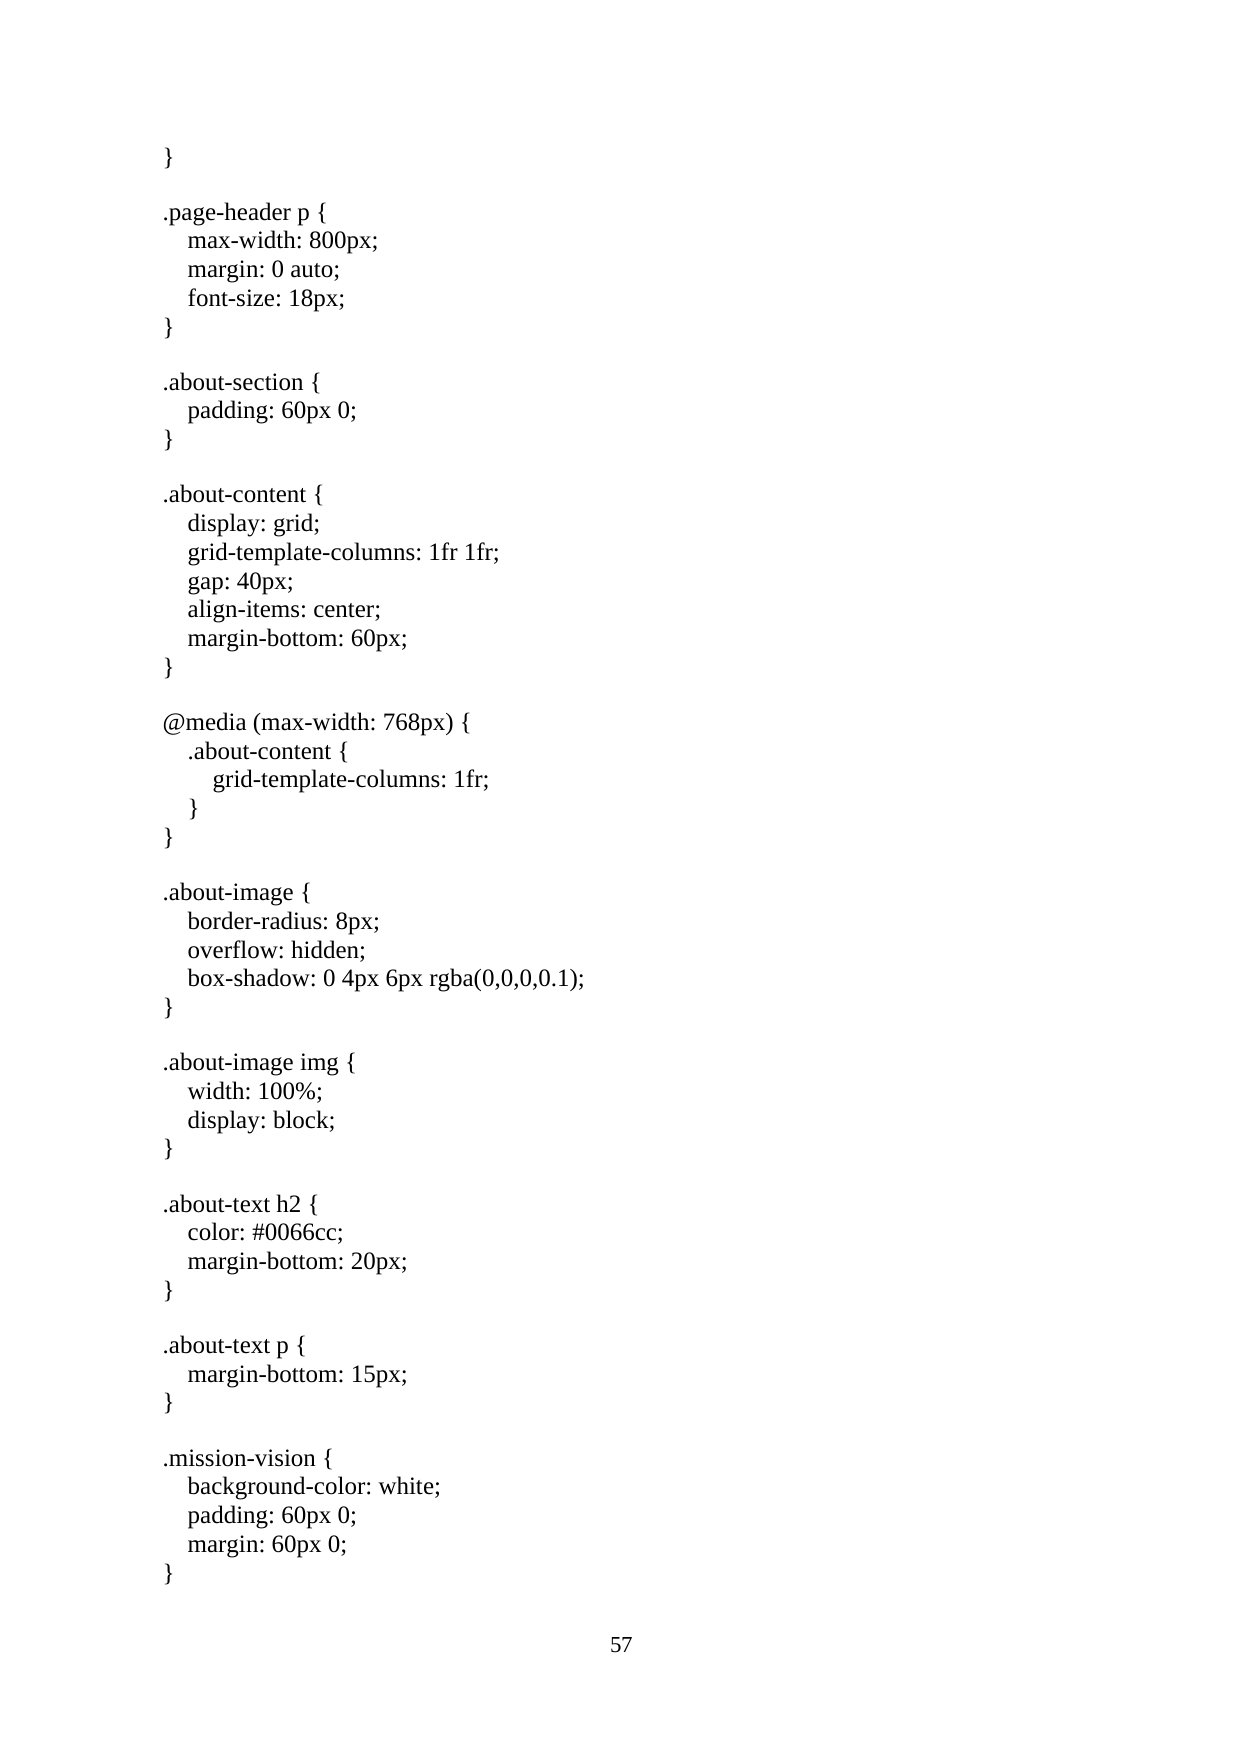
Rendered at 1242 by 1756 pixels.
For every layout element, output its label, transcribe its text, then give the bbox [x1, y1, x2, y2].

text } [112, 793, 1129, 822]
text background-color: white; [112, 1471, 1129, 1500]
text margin-bottom: 20px; [112, 1246, 1129, 1275]
text } [112, 1558, 1129, 1586]
text } [112, 1133, 1129, 1162]
text .about-image { [112, 877, 1129, 906]
text align-items: center; [112, 594, 1129, 623]
text } [112, 992, 1129, 1021]
text .about-text p { [112, 1330, 1129, 1359]
text gap: 40px; [112, 566, 1129, 594]
text .page-header p { [112, 197, 1129, 226]
text .mission-vision { [112, 1443, 1129, 1471]
text display: block; [112, 1105, 1129, 1133]
text } [112, 424, 1129, 453]
text padding: 60px 0; [112, 396, 1129, 424]
text } [112, 652, 1129, 681]
text .about-text h2 { [112, 1189, 1129, 1217]
text max-width: 800px; [112, 226, 1129, 254]
text width: 100%; [112, 1076, 1129, 1105]
text margin: 0 auto; [112, 254, 1129, 283]
text border-radius: 8px; [112, 906, 1129, 935]
text @media (max-width: 768px) { [112, 707, 1129, 736]
text } [112, 312, 1129, 341]
text } [112, 822, 1129, 851]
text overflow: hidden; [112, 935, 1129, 963]
text box-shadow: 0 4px 6px rgba(0,0,0,0.1); [112, 963, 1129, 992]
text grid-template-columns: 1fr 1fr; [112, 537, 1129, 566]
text margin-bottom: 60px; [112, 623, 1129, 652]
text } [112, 1387, 1129, 1416]
text .about-content { [112, 479, 1129, 508]
text .about-image img { [112, 1047, 1129, 1076]
text .about-section { [112, 367, 1129, 396]
text display: grid; [112, 508, 1129, 537]
text } [112, 142, 1129, 170]
text grid-template-columns: 1fr; [112, 764, 1129, 793]
text } [112, 1275, 1129, 1304]
text font-size: 18px; [112, 283, 1129, 312]
text color: #0066cc; [112, 1217, 1129, 1246]
text margin-bottom: 15px; [112, 1359, 1129, 1387]
text padding: 60px 0; [112, 1500, 1129, 1529]
text margin: 60px 0; [112, 1529, 1129, 1558]
text .about-content { [112, 736, 1129, 764]
